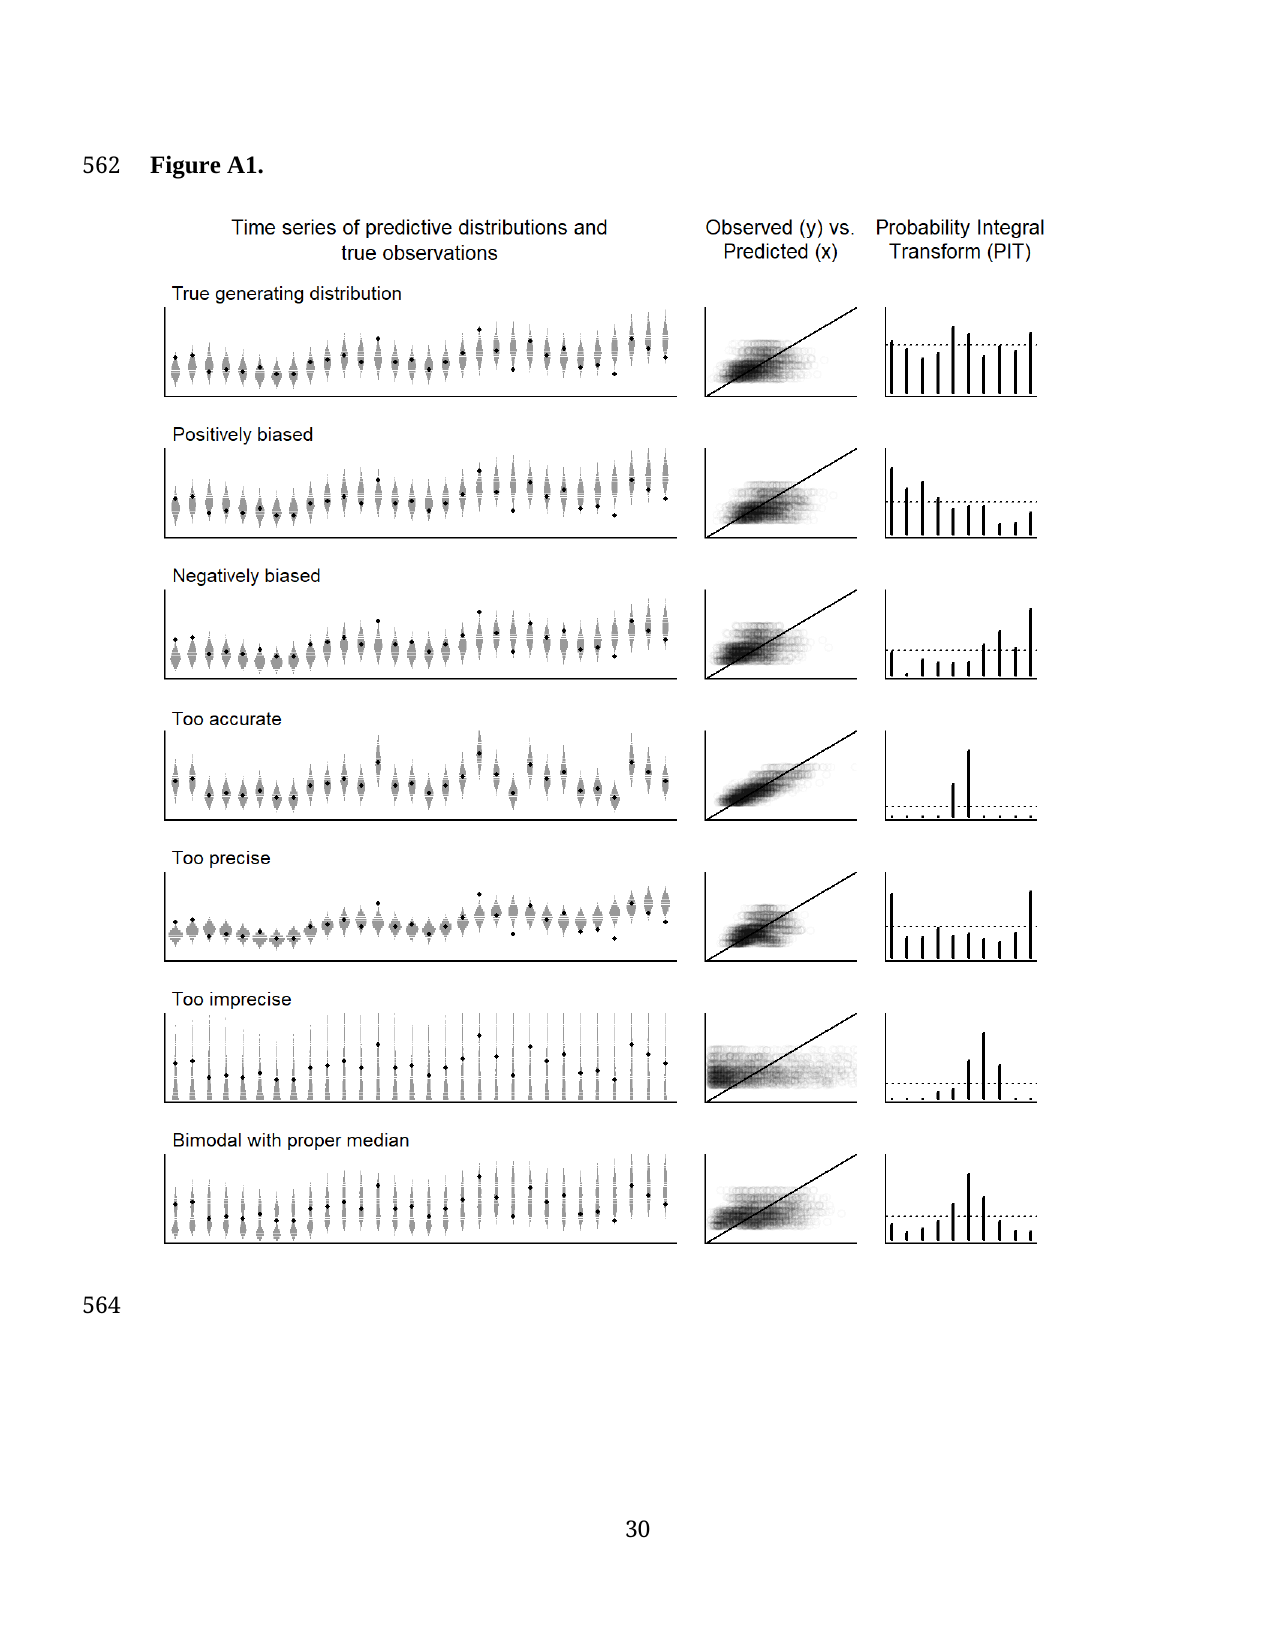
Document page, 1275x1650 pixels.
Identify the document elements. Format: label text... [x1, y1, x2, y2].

picture [150, 207, 1050, 1258]
text Figure A1. [150, 150, 1125, 179]
